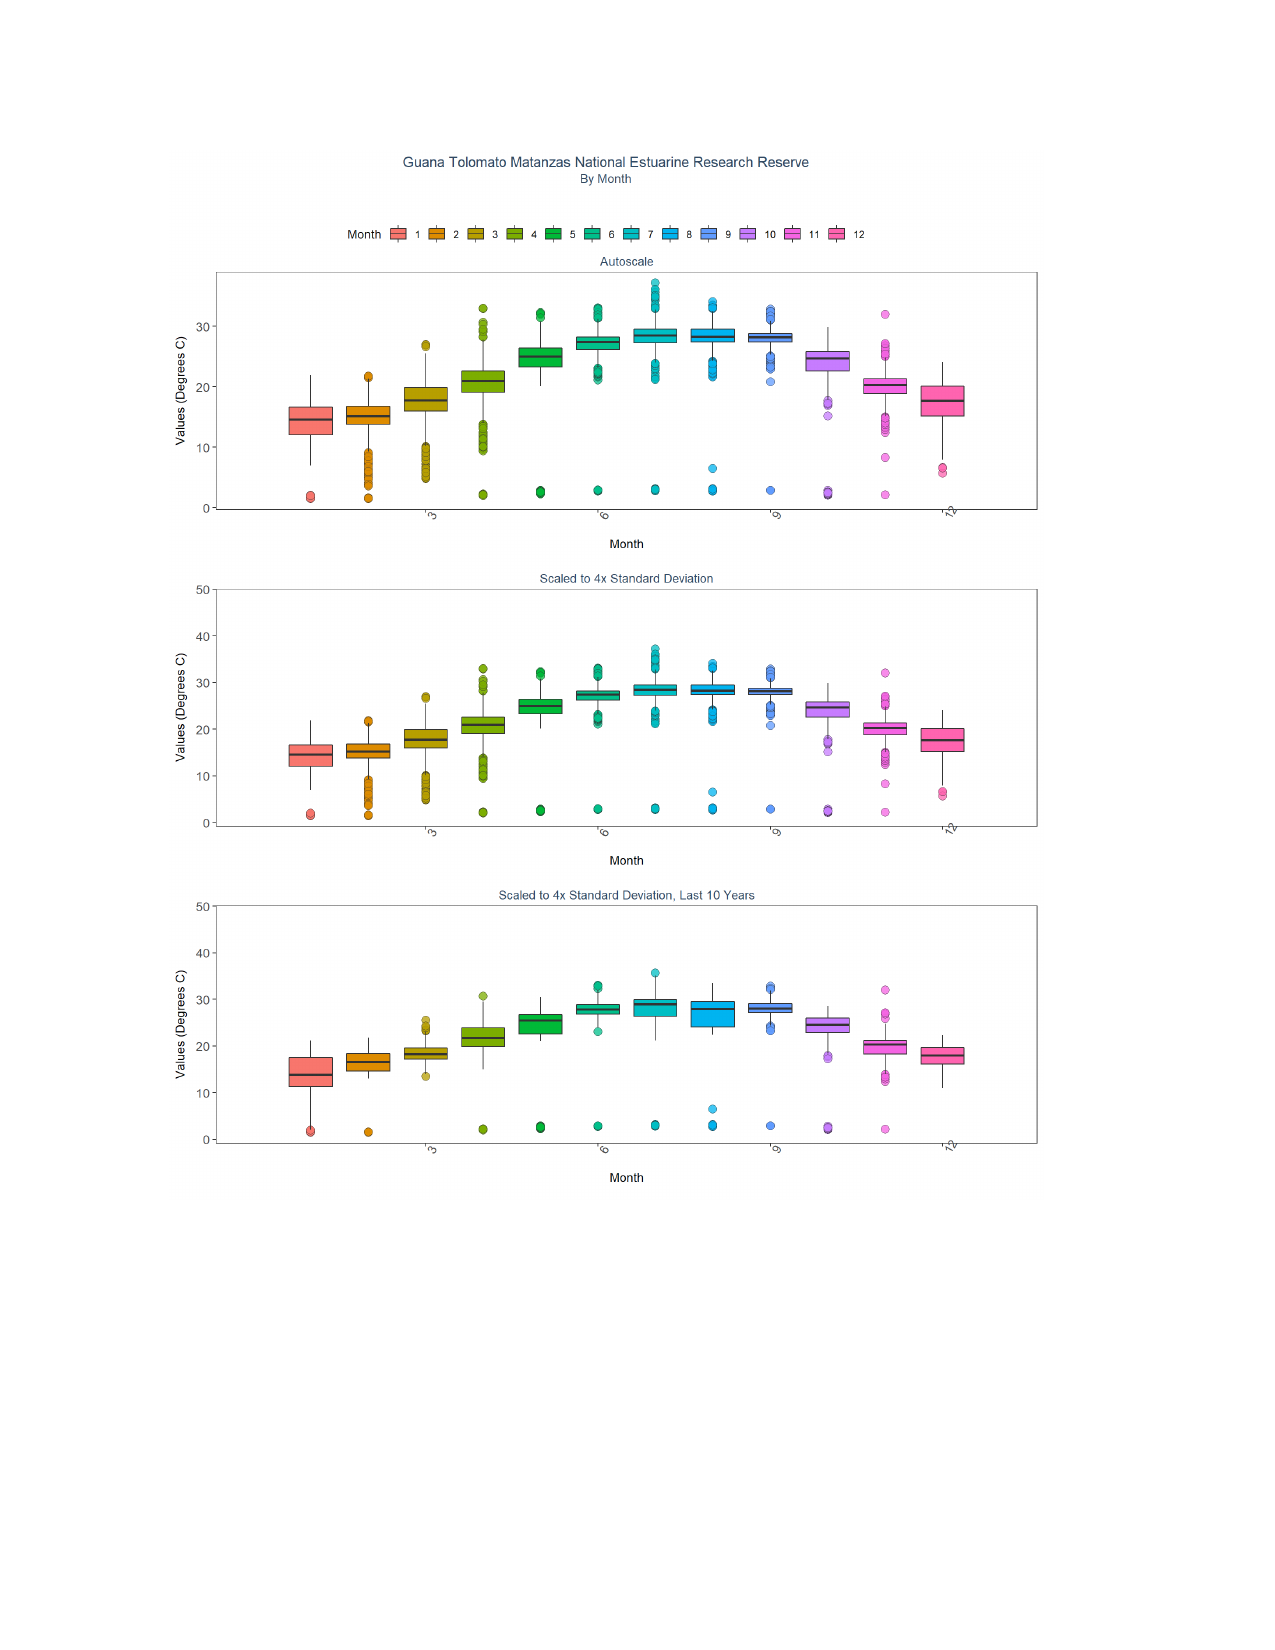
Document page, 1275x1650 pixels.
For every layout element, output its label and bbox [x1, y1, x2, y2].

picture [168, 150, 1044, 1200]
